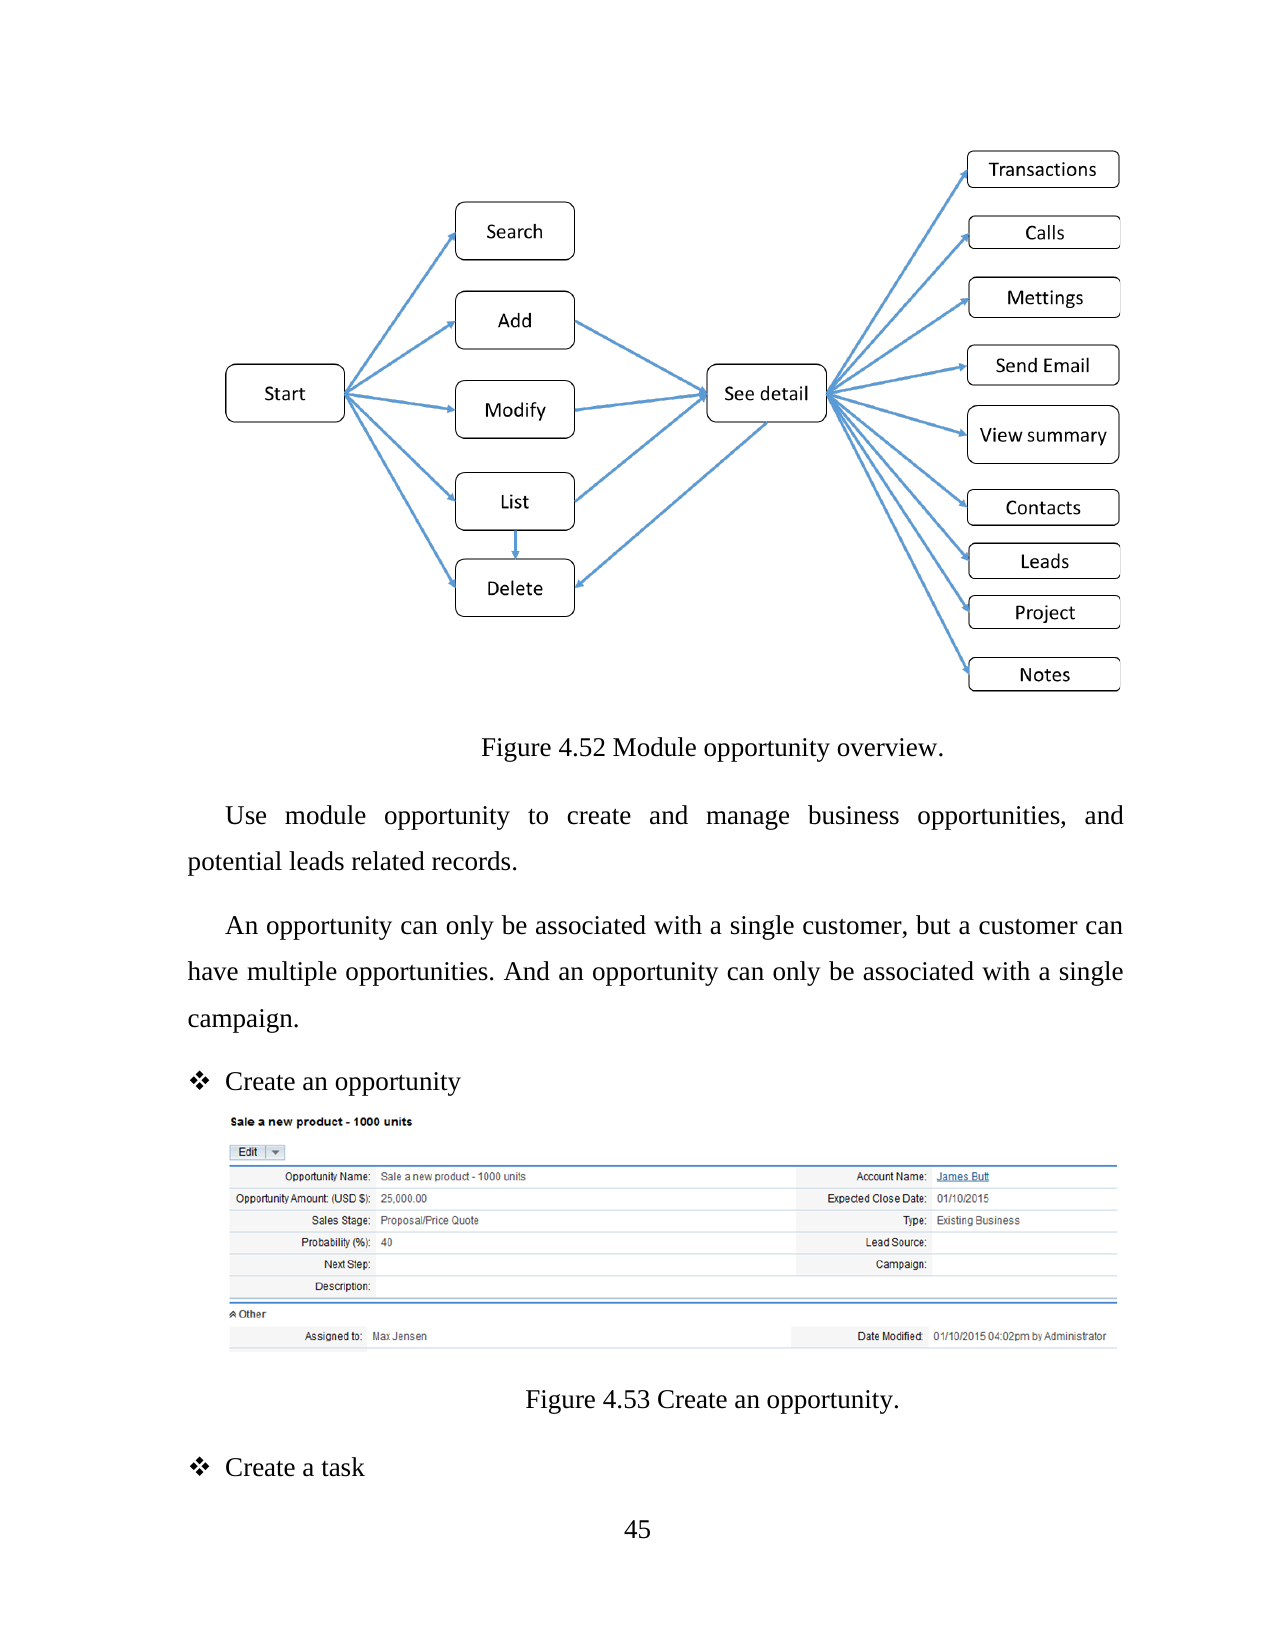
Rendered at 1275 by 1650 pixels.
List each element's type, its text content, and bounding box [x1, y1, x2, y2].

picture [225, 150, 1121, 700]
list Create an opportunity [187, 1066, 1125, 1097]
text An opportunity can only be associated with a single customer, but a customer can have multiple opportunities. And an opportunity can only be associated with a single campaign. [187, 909, 1125, 1033]
list Create a task [187, 1451, 1125, 1482]
text Use module opportunity to create and manage business opportunities, and potential leads related records. [187, 799, 1125, 877]
picture [225, 1112, 1118, 1352]
